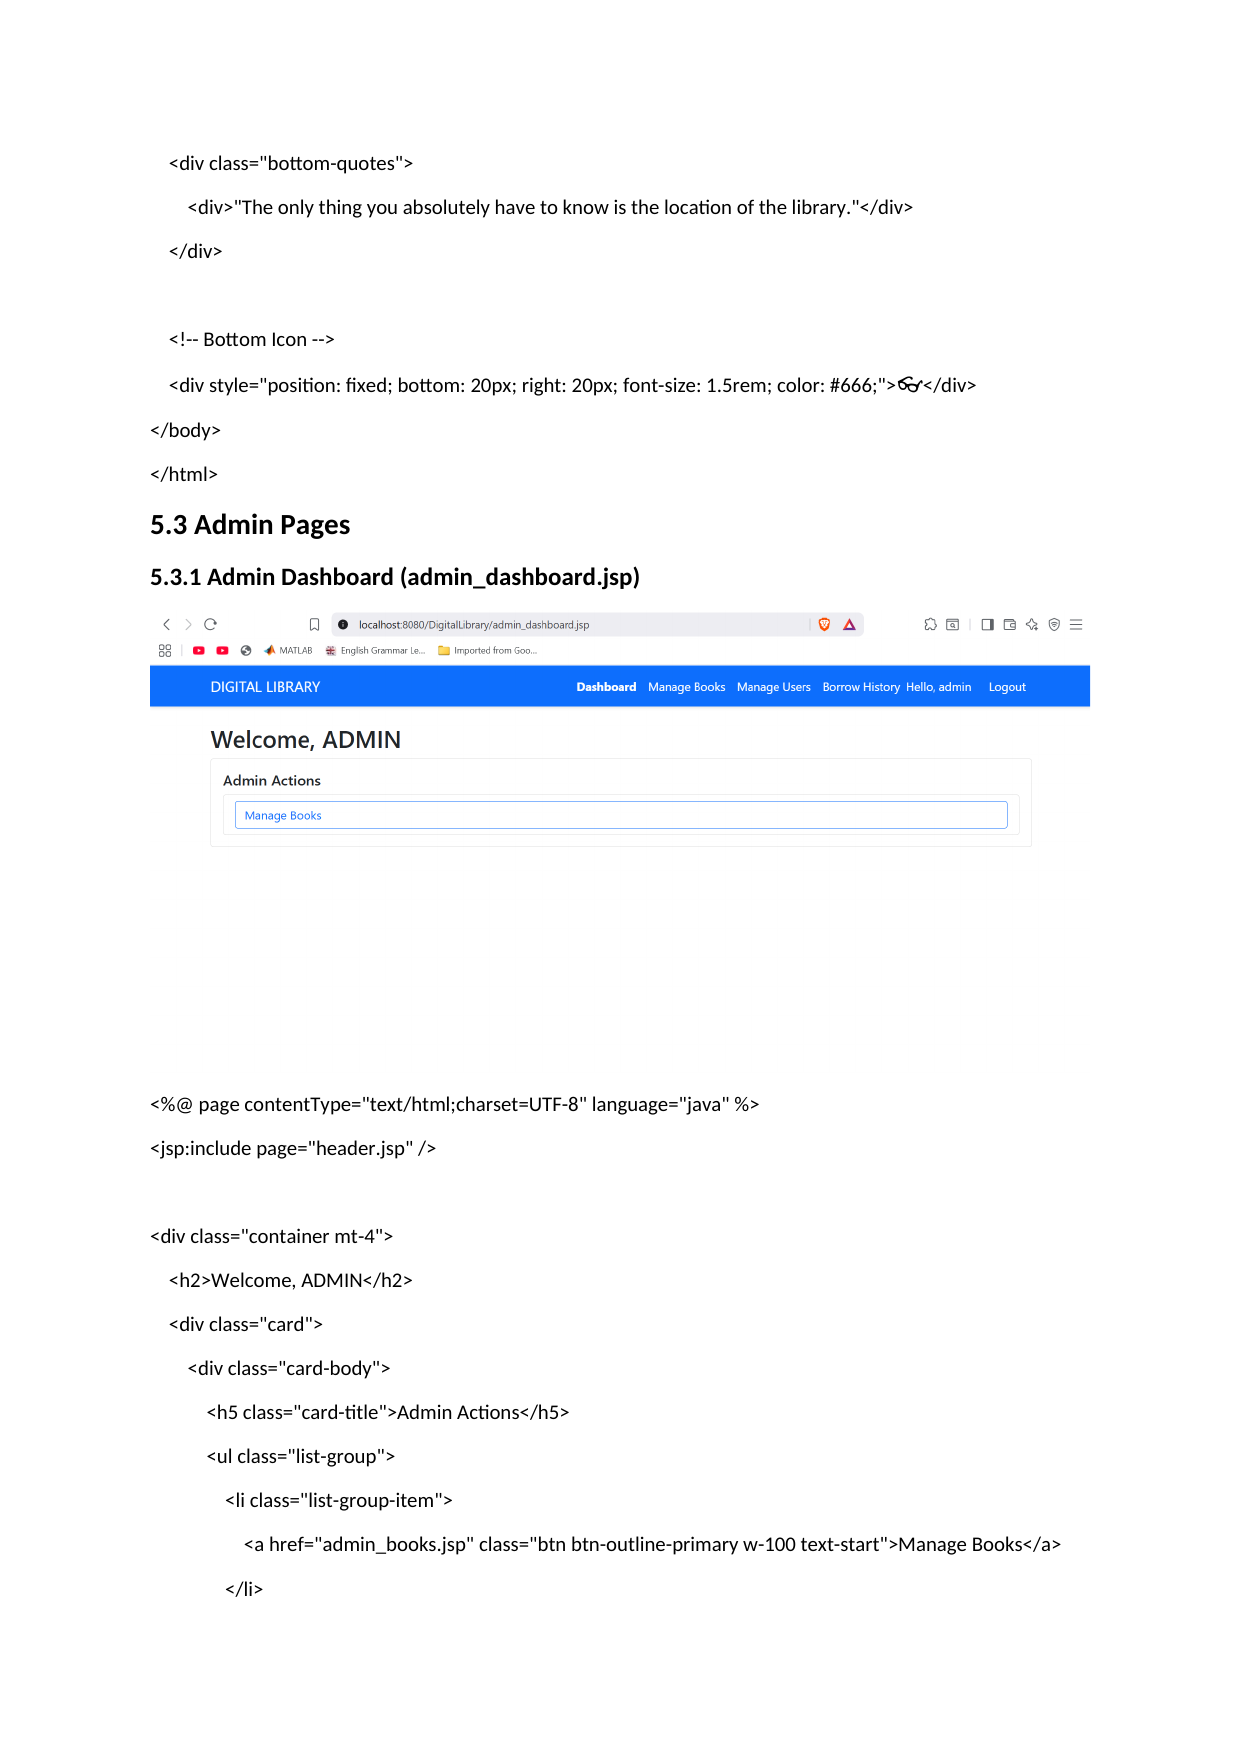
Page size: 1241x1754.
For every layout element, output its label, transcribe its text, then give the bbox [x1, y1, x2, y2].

text <%@ page contentType="text/html;charset=UTF-8" language="java" %> [150, 1091, 1090, 1116]
text <div style="position: fixed; bottom: 20px; right: 20px; font-size: 1.5rem; color: #666;">👓</div> [150, 370, 1090, 399]
text <h2>Welcome, ADMIN</h2> [150, 1267, 1090, 1293]
text <ul class="list-group"> [150, 1443, 1090, 1469]
text </html> [150, 462, 1090, 487]
text </div> [150, 238, 1090, 263]
text <div class="card-body"> [150, 1355, 1090, 1381]
text <a href="admin_books.jsp" class="btn btn-outline-primary w-100 text-start">Manage Books</a> [150, 1532, 1090, 1557]
text <jsp:include page="header.jsp" /> [150, 1135, 1090, 1161]
text <div class="container mt-4"> [150, 1223, 1090, 1249]
text <li class="list-group-item"> [150, 1488, 1090, 1513]
text 5.3 Admin Pages [150, 506, 1090, 541]
text <!-- Bottom Icon --> [150, 326, 1090, 352]
picture [150, 610, 1091, 1073]
text </body> [150, 418, 1090, 443]
text <div class="bottom-quotes"> [150, 150, 1090, 175]
text <div>"The only thing you absolutely have to know is the location of the library."</div> [150, 194, 1090, 219]
text <div class="card"> [150, 1311, 1090, 1337]
text <h5 class="card-title">Admin Actions</h5> [150, 1399, 1090, 1425]
text </li> [150, 1576, 1090, 1601]
text 5.3.1 Admin Dashboard (admin_dashboard.jsp) [150, 561, 1090, 591]
